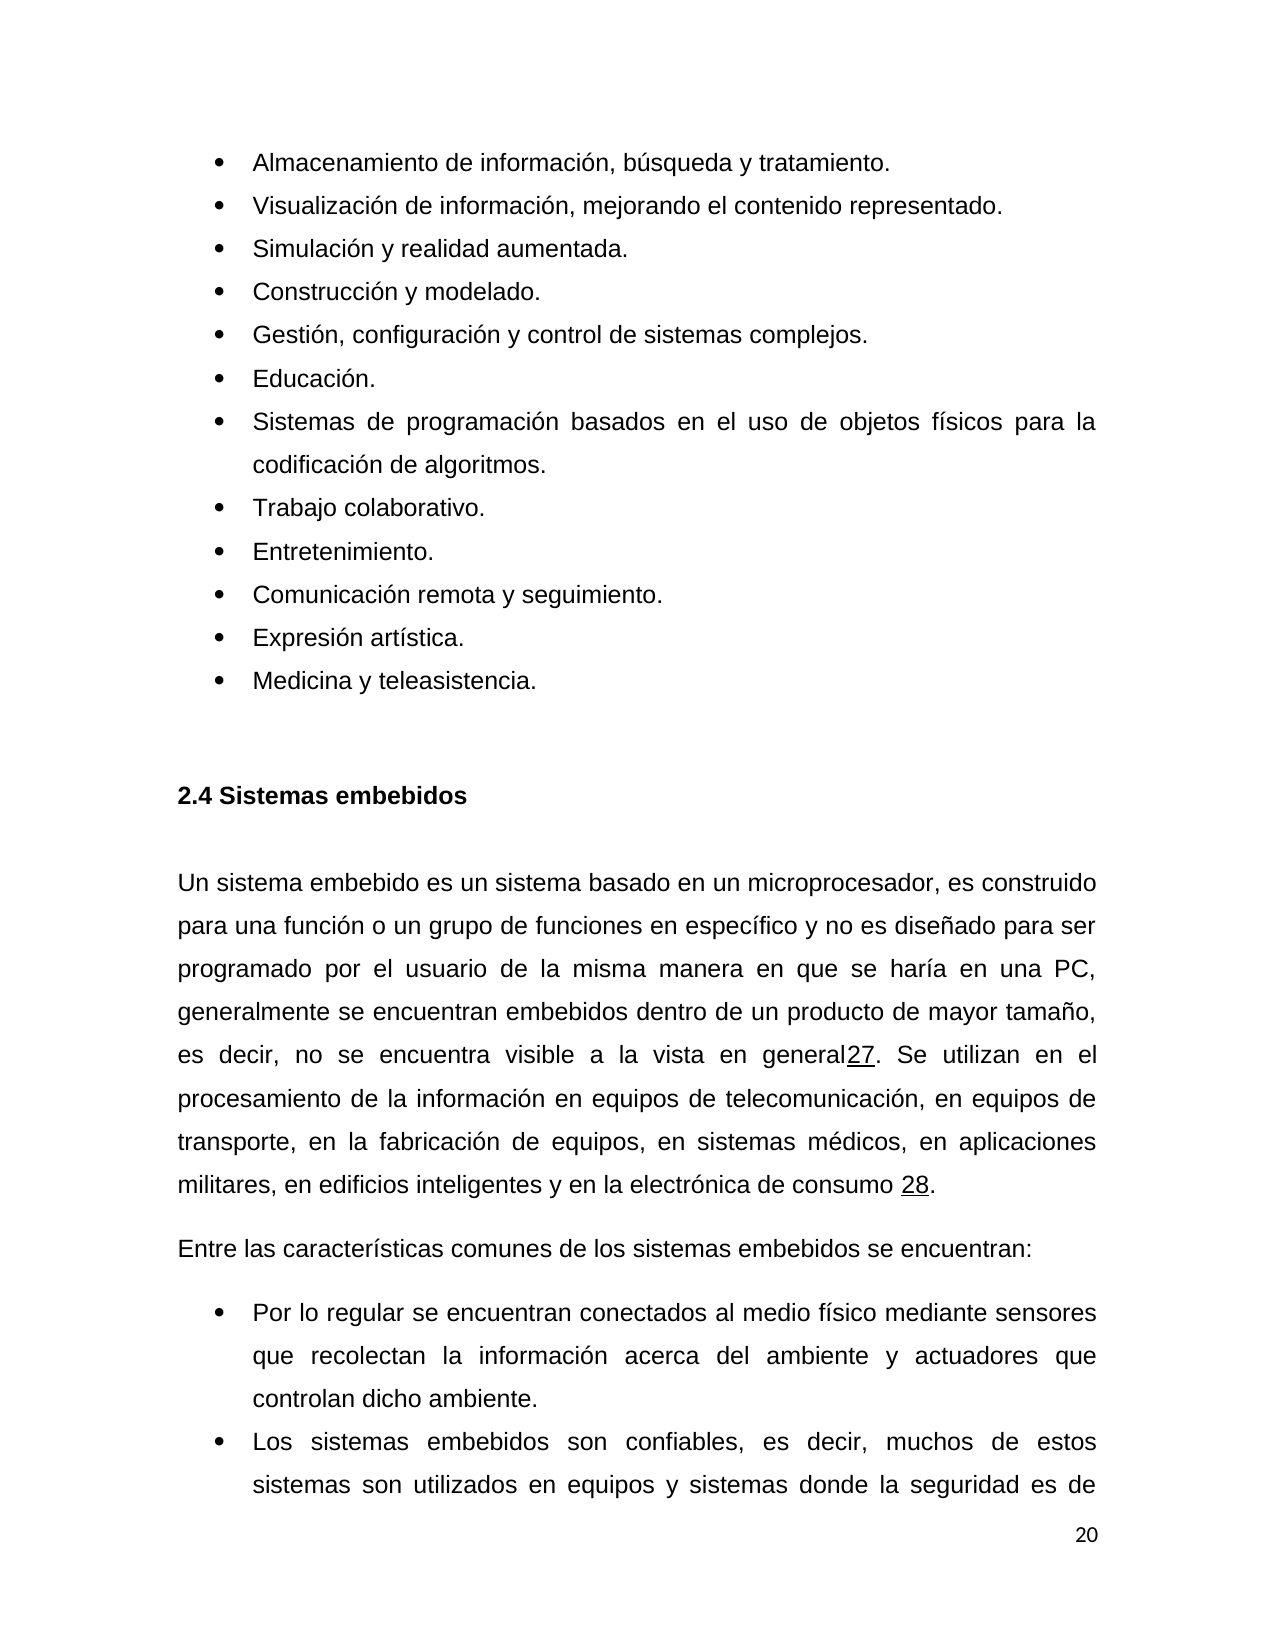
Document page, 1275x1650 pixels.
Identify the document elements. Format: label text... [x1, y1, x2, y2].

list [215, 1427, 1098, 1499]
list Visualización de información, mejorando el contenido representado. [215, 191, 1098, 220]
list Gestión, configuración y control de sistemas complejos. [215, 321, 1098, 349]
text Entre las características comunes de los sistemas embebidos se encuentran: [177, 1234, 1098, 1263]
list Por lo regular se encuentran conectados al medio físico mediante sensores que recolectan la información acerca del ambiente y actuadores que controlan dicho ambiente. [215, 1298, 1098, 1413]
list Medicina y teleasistencia. [215, 666, 1098, 695]
list Expresión artística. [215, 623, 1098, 652]
list Simulación y realidad aumentada. [215, 234, 1098, 263]
list Construcción y modelado. [215, 277, 1098, 306]
text Un sistema embebido es un sistema basado en un microprocesador, es construido para una función o un grupo de funciones en específico y no es diseñado para ser programado por el usuario de la misma manera en que se haría en una PC, generalmente se encuentran embebidos dentro de un producto de mayor tamaño, es decir, no se encuentra visible a la vista en general. Se utilizan en el procesamiento de la información en equipos de telecomunicación, en equipos de transporte, en la fabricación de equipos, en sistemas médicos, en aplicaciones militares, en edificios inteligentes y en la electrónica de consumo . [177, 826, 1098, 1199]
list Almacenamiento de información, búsqueda y tratamiento. [215, 148, 1098, 176]
subtitle 2.4 Sistemas embebidos [177, 781, 1098, 810]
list Entretenimiento. [215, 537, 1098, 565]
list Trabajo colaborativo. [215, 493, 1098, 522]
list Comunicación remota y seguimiento. [215, 580, 1098, 609]
list Educación. [215, 364, 1098, 393]
list Sistemas de programación basados en el uso de objetos físicos para la codificación de algoritmos. [215, 407, 1098, 479]
